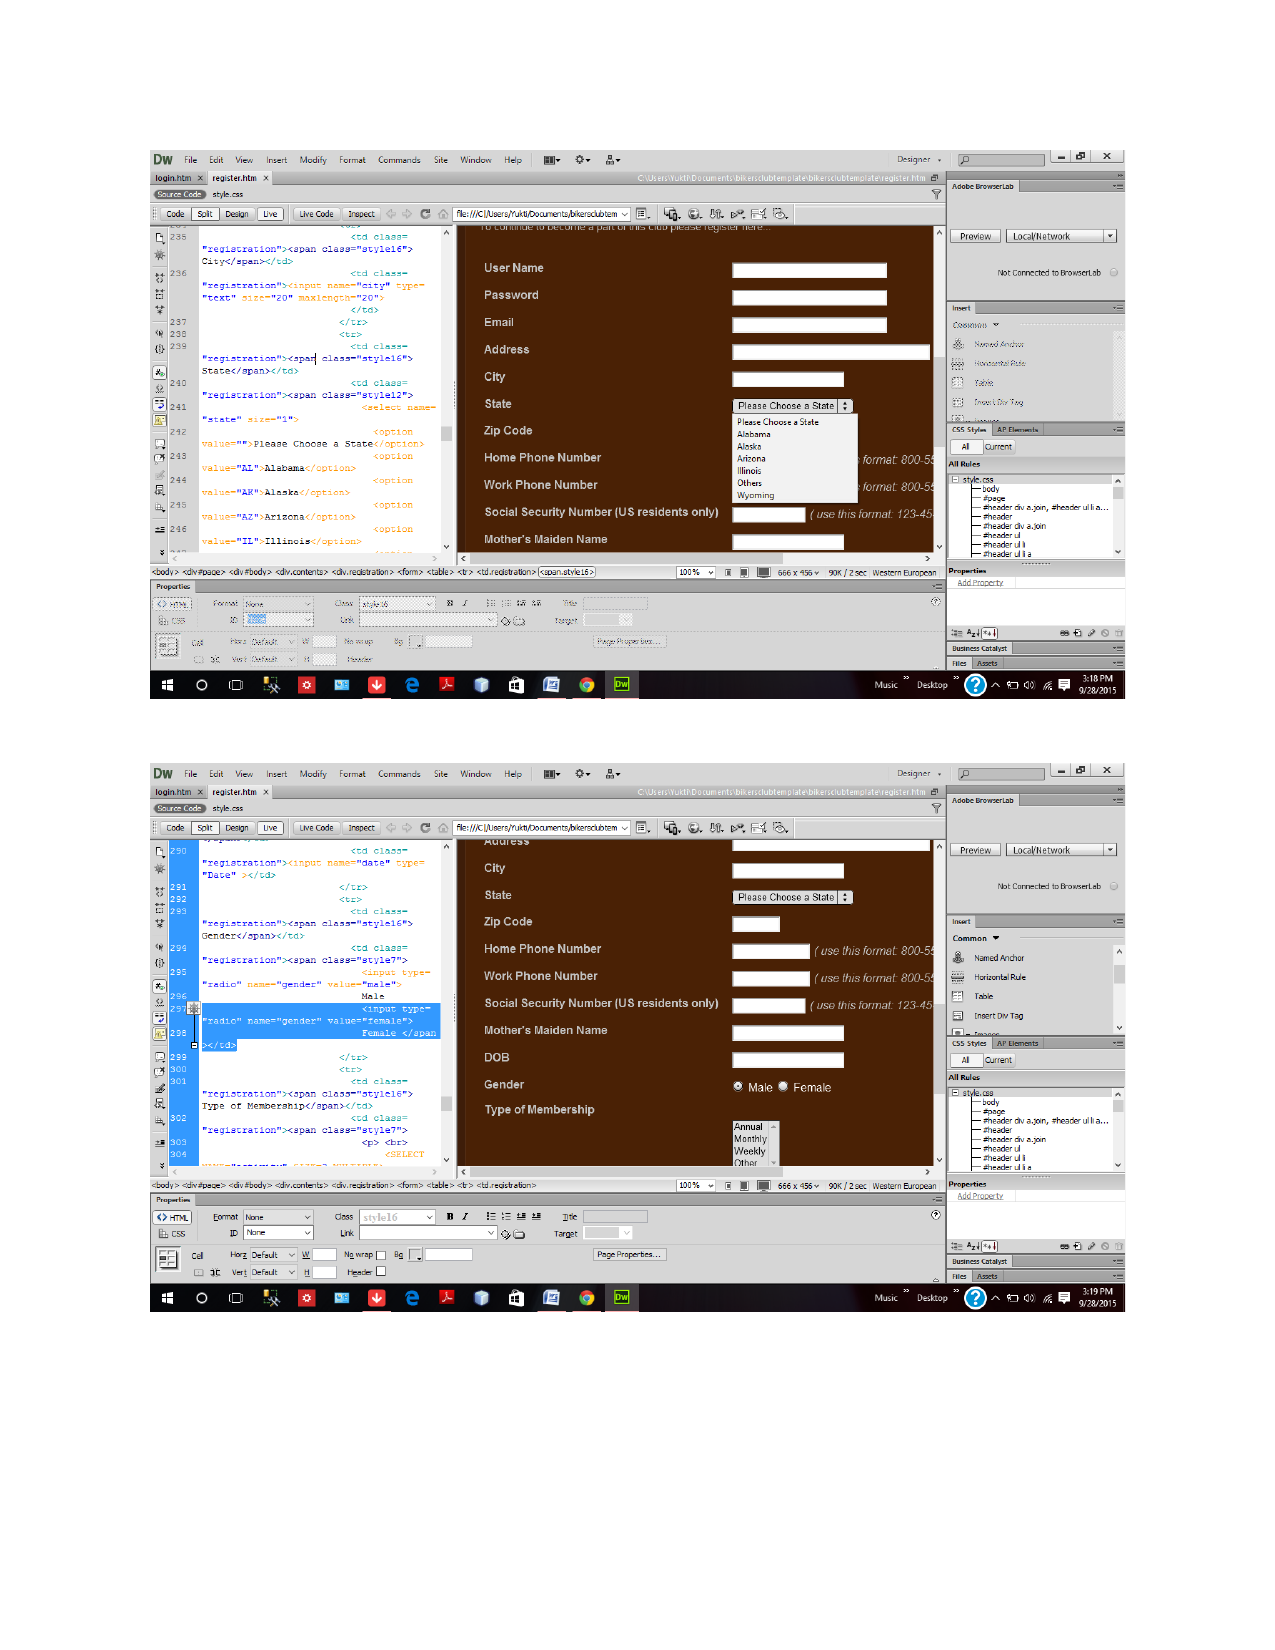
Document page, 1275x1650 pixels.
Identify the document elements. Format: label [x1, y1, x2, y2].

picture [150, 763, 1125, 1312]
picture [150, 150, 1125, 699]
